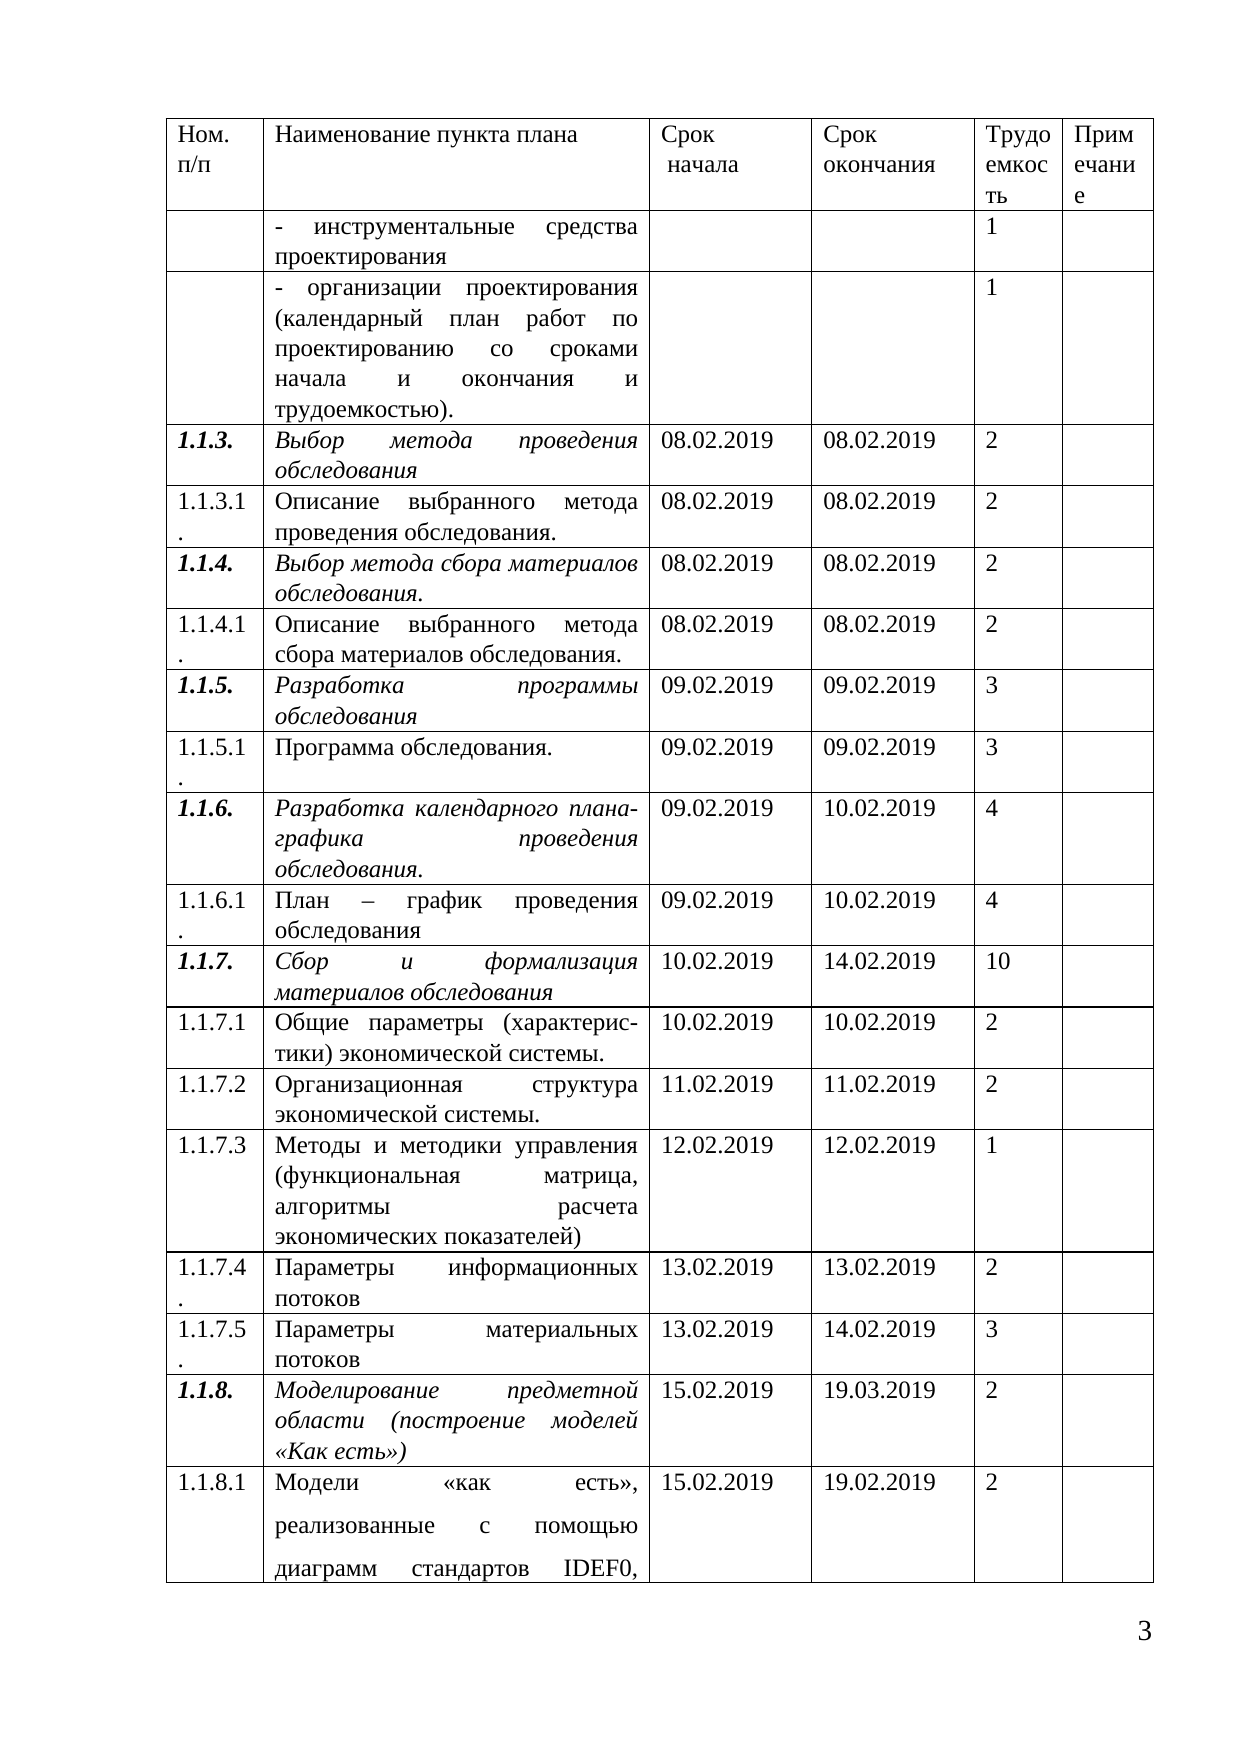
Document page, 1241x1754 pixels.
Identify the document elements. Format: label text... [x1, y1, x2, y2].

table_cell 10.02.2019 [650, 1008, 811, 1068]
table_cell [650, 211, 811, 271]
table_cell Параметры информационных потоков [264, 1253, 649, 1313]
table_cell [812, 211, 974, 271]
table_cell [1063, 272, 1153, 424]
table_header Ном. п/п [167, 119, 263, 210]
table_cell 1.1.7.3 [167, 1130, 263, 1251]
table_cell 08.02.2019 [812, 425, 974, 485]
table_cell 13.02.2019 [812, 1253, 974, 1313]
table_cell 19.02.2019 [812, 1467, 974, 1582]
table_cell 1.1.3.1. [167, 486, 263, 547]
table_cell 09.02.2019 [812, 732, 974, 792]
table_cell [1063, 486, 1153, 547]
table_cell 1.1.6. [167, 793, 263, 884]
table_cell 1.1.6.1. [167, 885, 263, 945]
table_cell Описание выбранного метода сбора материалов обследования. [264, 609, 649, 669]
table_cell Организационная структура экономической системы. [264, 1069, 649, 1129]
table_cell [1063, 609, 1153, 669]
table_cell Сбор и формализация материалов обследования [264, 946, 649, 1006]
table_cell 10.02.2019 [812, 1008, 974, 1068]
table_cell 1.1.3. [167, 425, 263, 485]
table_cell Методы и методики управления (функциональная матрица, алгоритмы расчета экономических показателей) [264, 1130, 649, 1251]
table_cell [650, 272, 811, 424]
table_cell 1.1.4. [167, 548, 263, 608]
table_cell Параметры материальных потоков [264, 1314, 649, 1374]
table_cell 2 [975, 548, 1062, 608]
table_cell 2 [975, 1253, 1062, 1313]
table_cell 2 [975, 425, 1062, 485]
table_cell 09.02.2019 [812, 670, 974, 731]
table_cell 08.02.2019 [650, 609, 811, 669]
table_cell 08.02.2019 [812, 486, 974, 547]
table_cell 3 [975, 670, 1062, 731]
table_cell [1063, 732, 1153, 792]
table_cell 09.02.2019 [650, 670, 811, 731]
table_cell [167, 211, 263, 271]
table_cell Выбор метода проведения обследования [264, 425, 649, 485]
table_cell 2 [975, 1069, 1062, 1129]
table_cell 14.02.2019 [812, 1314, 974, 1374]
table_cell Общие параметры (характерис-тики) экономической системы. [264, 1008, 649, 1068]
table_cell [1063, 1375, 1153, 1466]
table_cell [264, 1467, 649, 1582]
table_cell 14.02.2019 [812, 946, 974, 1006]
table_cell 1.1.5. [167, 670, 263, 731]
table_cell 08.02.2019 [812, 609, 974, 669]
table_cell 1.1.4.1. [167, 609, 263, 669]
table_cell Выбор метода сбора материалов обследования. [264, 548, 649, 608]
table_cell 1 [975, 1130, 1062, 1251]
table_cell 1.1.8.1 [167, 1467, 263, 1582]
table_cell Моделирование предметной области (построение моделей «Как есть») [264, 1375, 649, 1466]
table_cell 2 [975, 609, 1062, 669]
table_cell 10.02.2019 [812, 885, 974, 945]
table_cell 1.1.5.1. [167, 732, 263, 792]
table_cell 08.02.2019 [650, 425, 811, 485]
table_cell 4 [975, 885, 1062, 945]
table_cell [1063, 211, 1153, 271]
table_cell 10.02.2019 [812, 793, 974, 884]
table_cell 08.02.2019 [812, 548, 974, 608]
table_cell [1063, 670, 1153, 731]
table_cell 13.02.2019 [650, 1314, 811, 1374]
table_cell 12.02.2019 [812, 1130, 974, 1251]
table_cell 11.02.2019 [650, 1069, 811, 1129]
table_cell [1063, 1130, 1153, 1251]
table_cell План – график проведения обследования [264, 885, 649, 945]
table_cell 2 [975, 486, 1062, 547]
table_cell 1 [975, 272, 1062, 424]
table_cell [812, 272, 974, 424]
table_cell 1.1.7.5. [167, 1314, 263, 1374]
table_cell 1.1.8. [167, 1375, 263, 1466]
table_cell 09.02.2019 [650, 885, 811, 945]
table_cell Разработка календарного плана- графика проведения обследования. [264, 793, 649, 884]
table_header Срок окончания [812, 119, 974, 210]
table_cell [1063, 793, 1153, 884]
table_cell [1063, 946, 1153, 1006]
table_cell 1.1.7. [167, 946, 263, 1006]
table_cell 09.02.2019 [650, 793, 811, 884]
table_cell Программа обследования. [264, 732, 649, 792]
table_cell [1063, 885, 1153, 945]
table_header Срок начала [650, 119, 811, 210]
table_cell 12.02.2019 [650, 1130, 811, 1251]
table_cell 10 [975, 946, 1062, 1006]
table_cell [1063, 1253, 1153, 1313]
table_cell 08.02.2019 [650, 548, 811, 608]
table_header Примечание [1063, 119, 1153, 210]
table_cell 2 [975, 1375, 1062, 1466]
table_cell 2 [975, 1008, 1062, 1068]
table_cell [167, 272, 263, 424]
table_cell 15.02.2019 [650, 1375, 811, 1466]
table_cell - инструментальные средства проектирования [264, 211, 649, 271]
table_cell 1.1.7.4. [167, 1253, 263, 1313]
table_cell 3 [975, 1314, 1062, 1374]
table_cell [1063, 1314, 1153, 1374]
table_cell [1063, 1008, 1153, 1068]
table_cell 11.02.2019 [812, 1069, 974, 1129]
table_cell Разработка программы обследования [264, 670, 649, 731]
table_cell 09.02.2019 [650, 732, 811, 792]
table_cell [1063, 1467, 1153, 1582]
table_cell 13.02.2019 [650, 1253, 811, 1313]
table_cell [1063, 425, 1153, 485]
table_cell 19.03.2019 [812, 1375, 974, 1466]
table_header Наименование пункта плана [264, 119, 649, 210]
table_cell Описание выбранного метода проведения обследования. [264, 486, 649, 547]
table_cell 1.1.7.2 [167, 1069, 263, 1129]
table_cell 1 [975, 211, 1062, 271]
table_cell 3 [975, 732, 1062, 792]
table_cell 4 [975, 793, 1062, 884]
table_cell 1.1.7.1 [167, 1008, 263, 1068]
table_cell [1063, 548, 1153, 608]
table_cell 08.02.2019 [650, 486, 811, 547]
table_header Трудоемкость [975, 119, 1062, 210]
table_cell [1063, 1069, 1153, 1129]
table_cell 15.02.2019 [650, 1467, 811, 1582]
table_cell 2 [975, 1467, 1062, 1582]
table_cell - организации проектирования (календарный план работ по проектированию со сроками начала и окончания и трудоемкостью). [264, 272, 649, 424]
table_cell 10.02.2019 [650, 946, 811, 1006]
